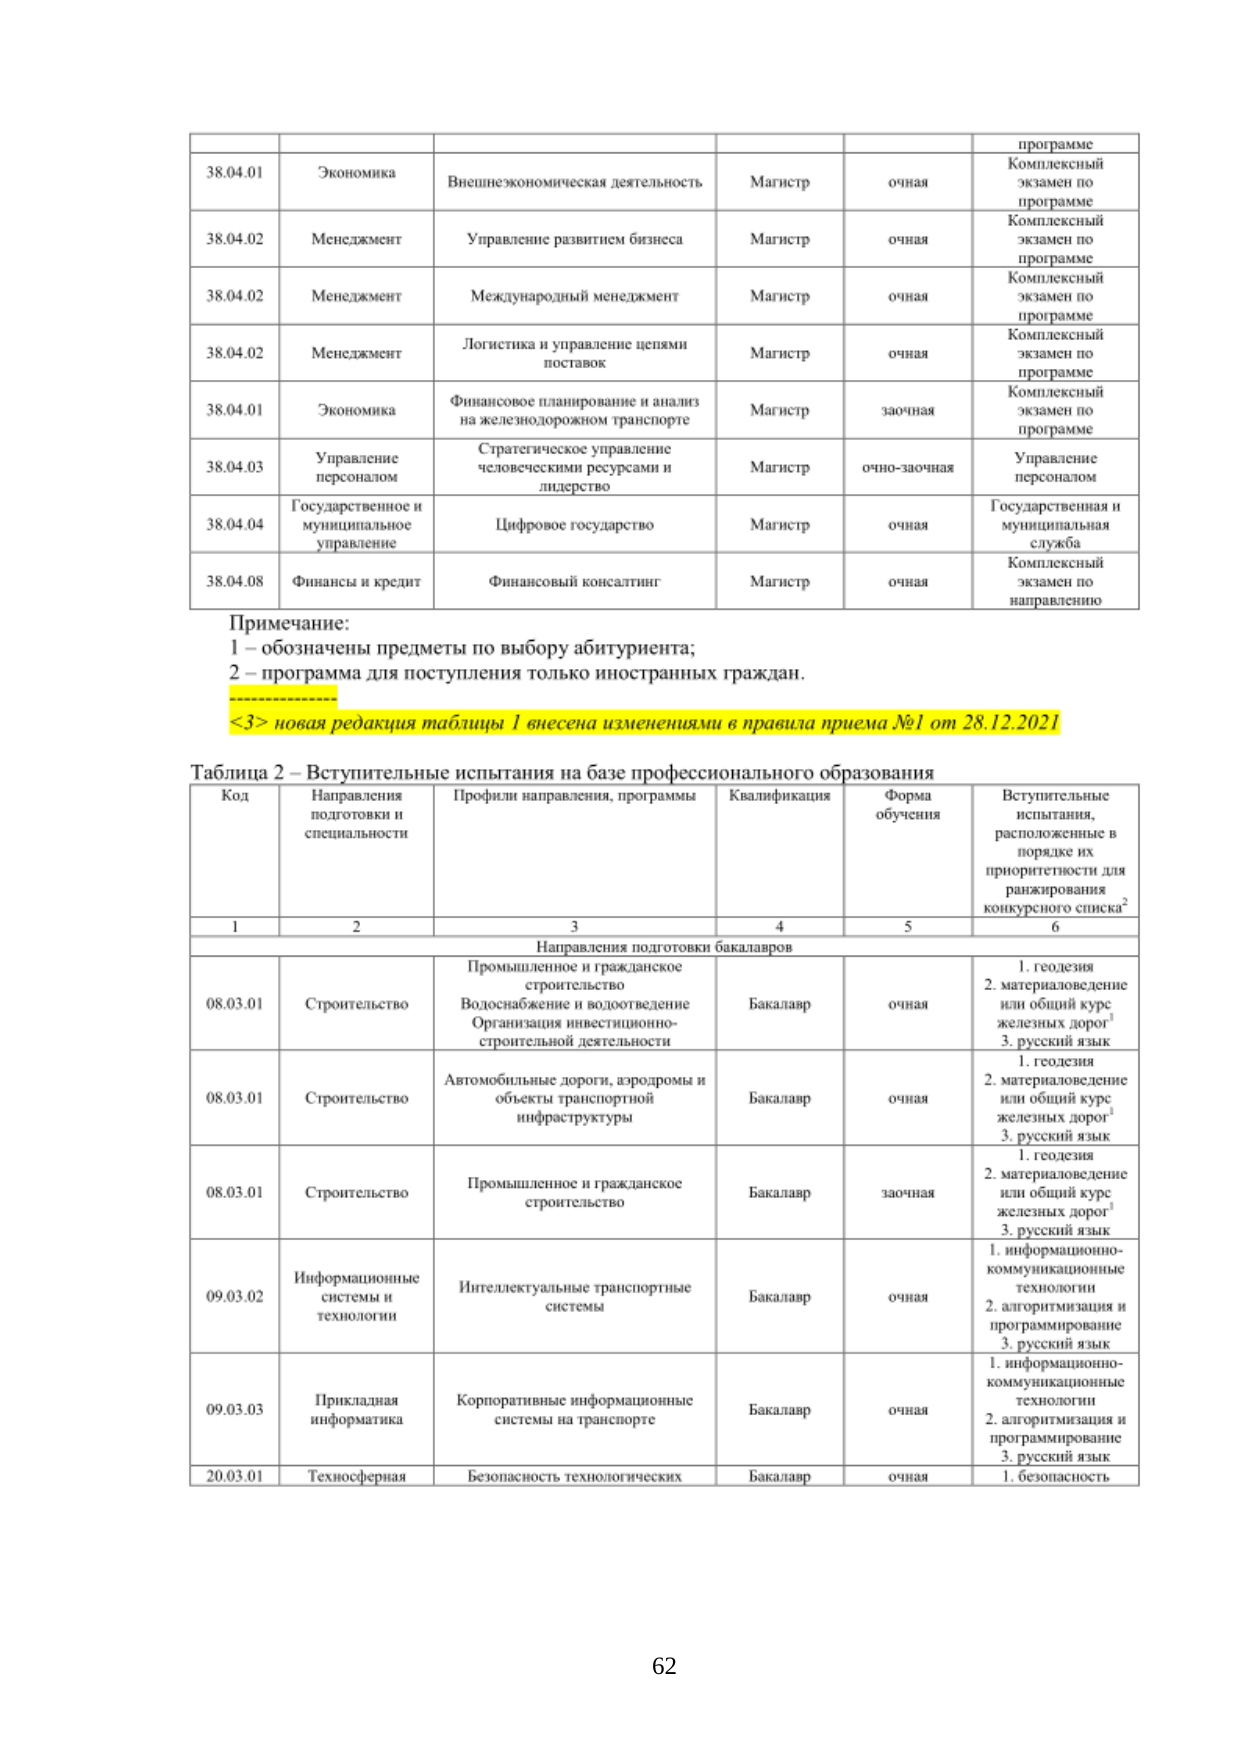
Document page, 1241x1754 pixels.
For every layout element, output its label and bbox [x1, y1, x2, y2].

picture [177, 118, 1151, 1501]
